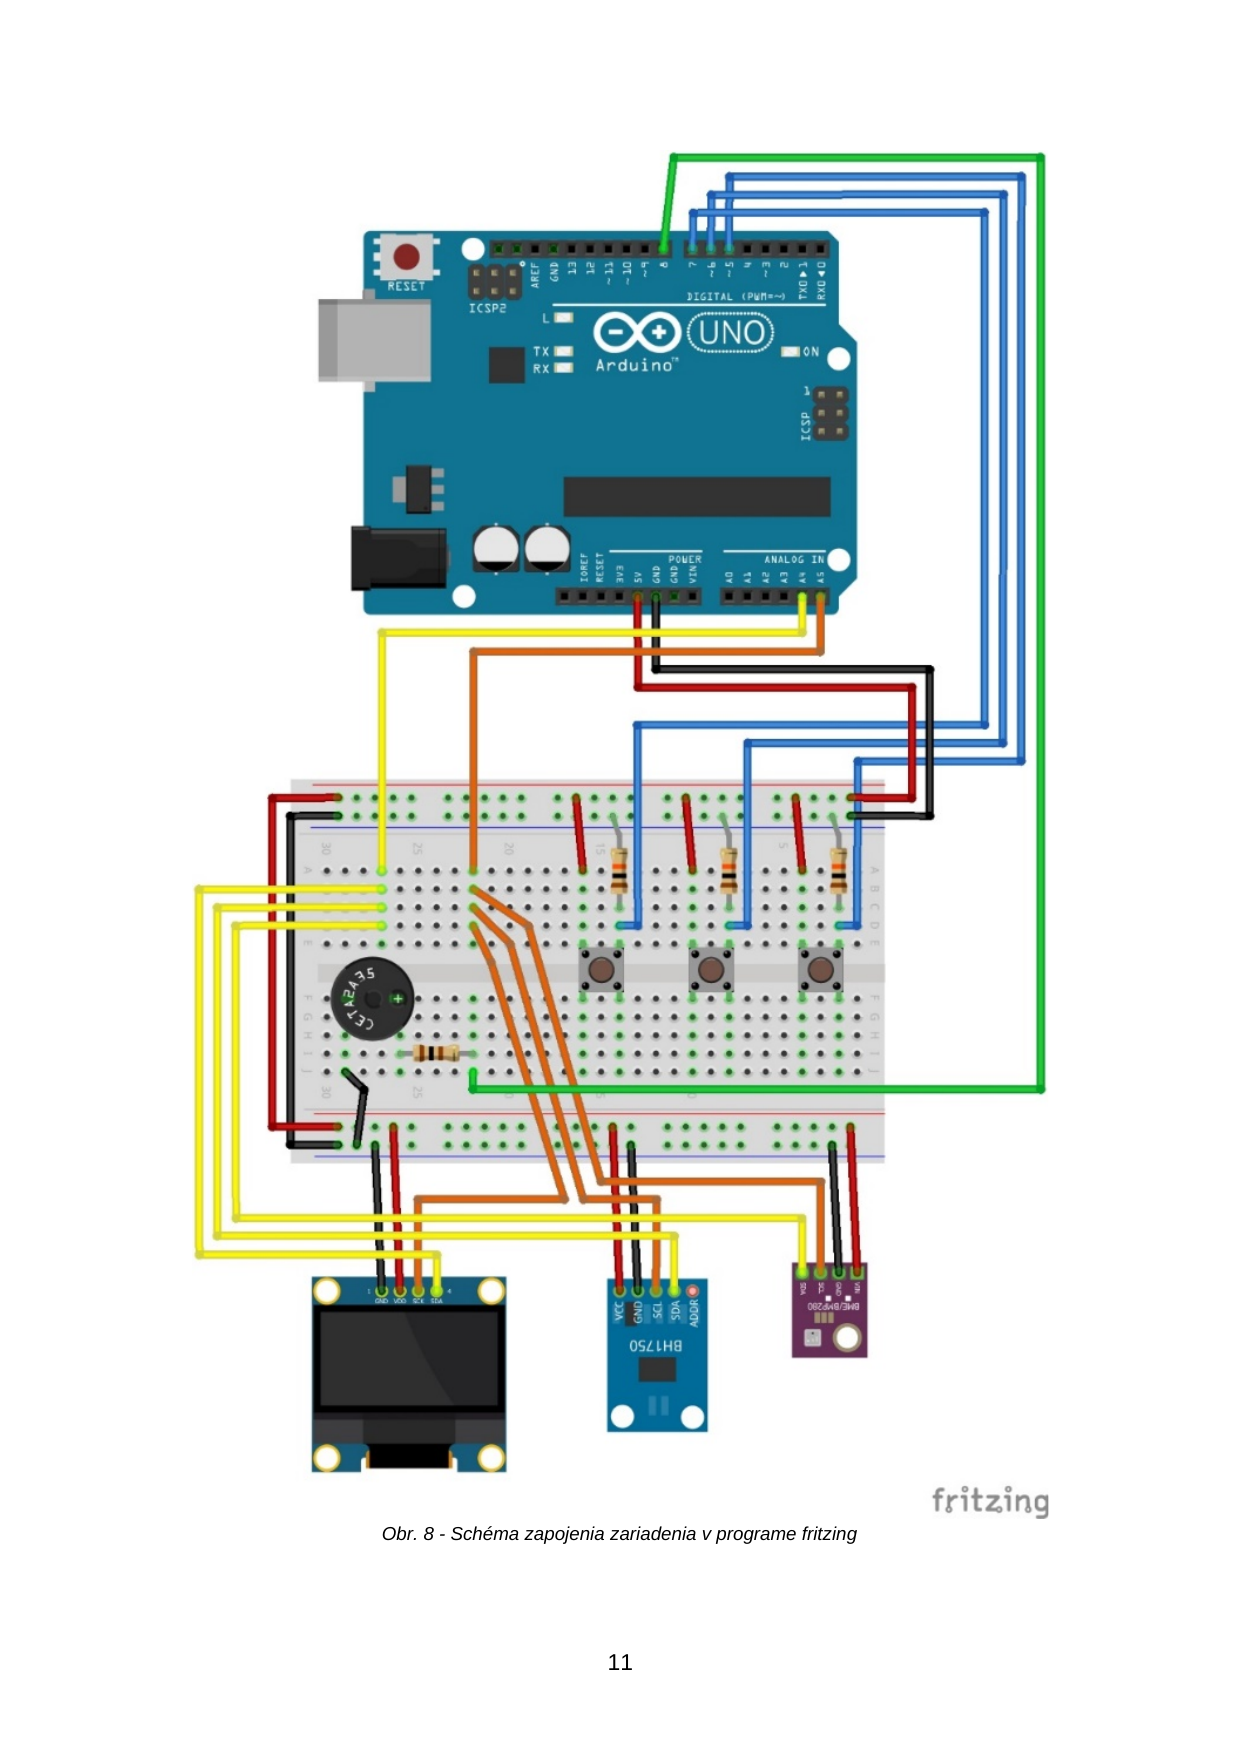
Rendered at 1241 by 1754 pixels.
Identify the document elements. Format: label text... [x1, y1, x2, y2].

text Obr. 8 - Schéma zapojenia zariadenia v programe fritzing [150, 1523, 1090, 1544]
picture [191, 150, 1049, 1519]
